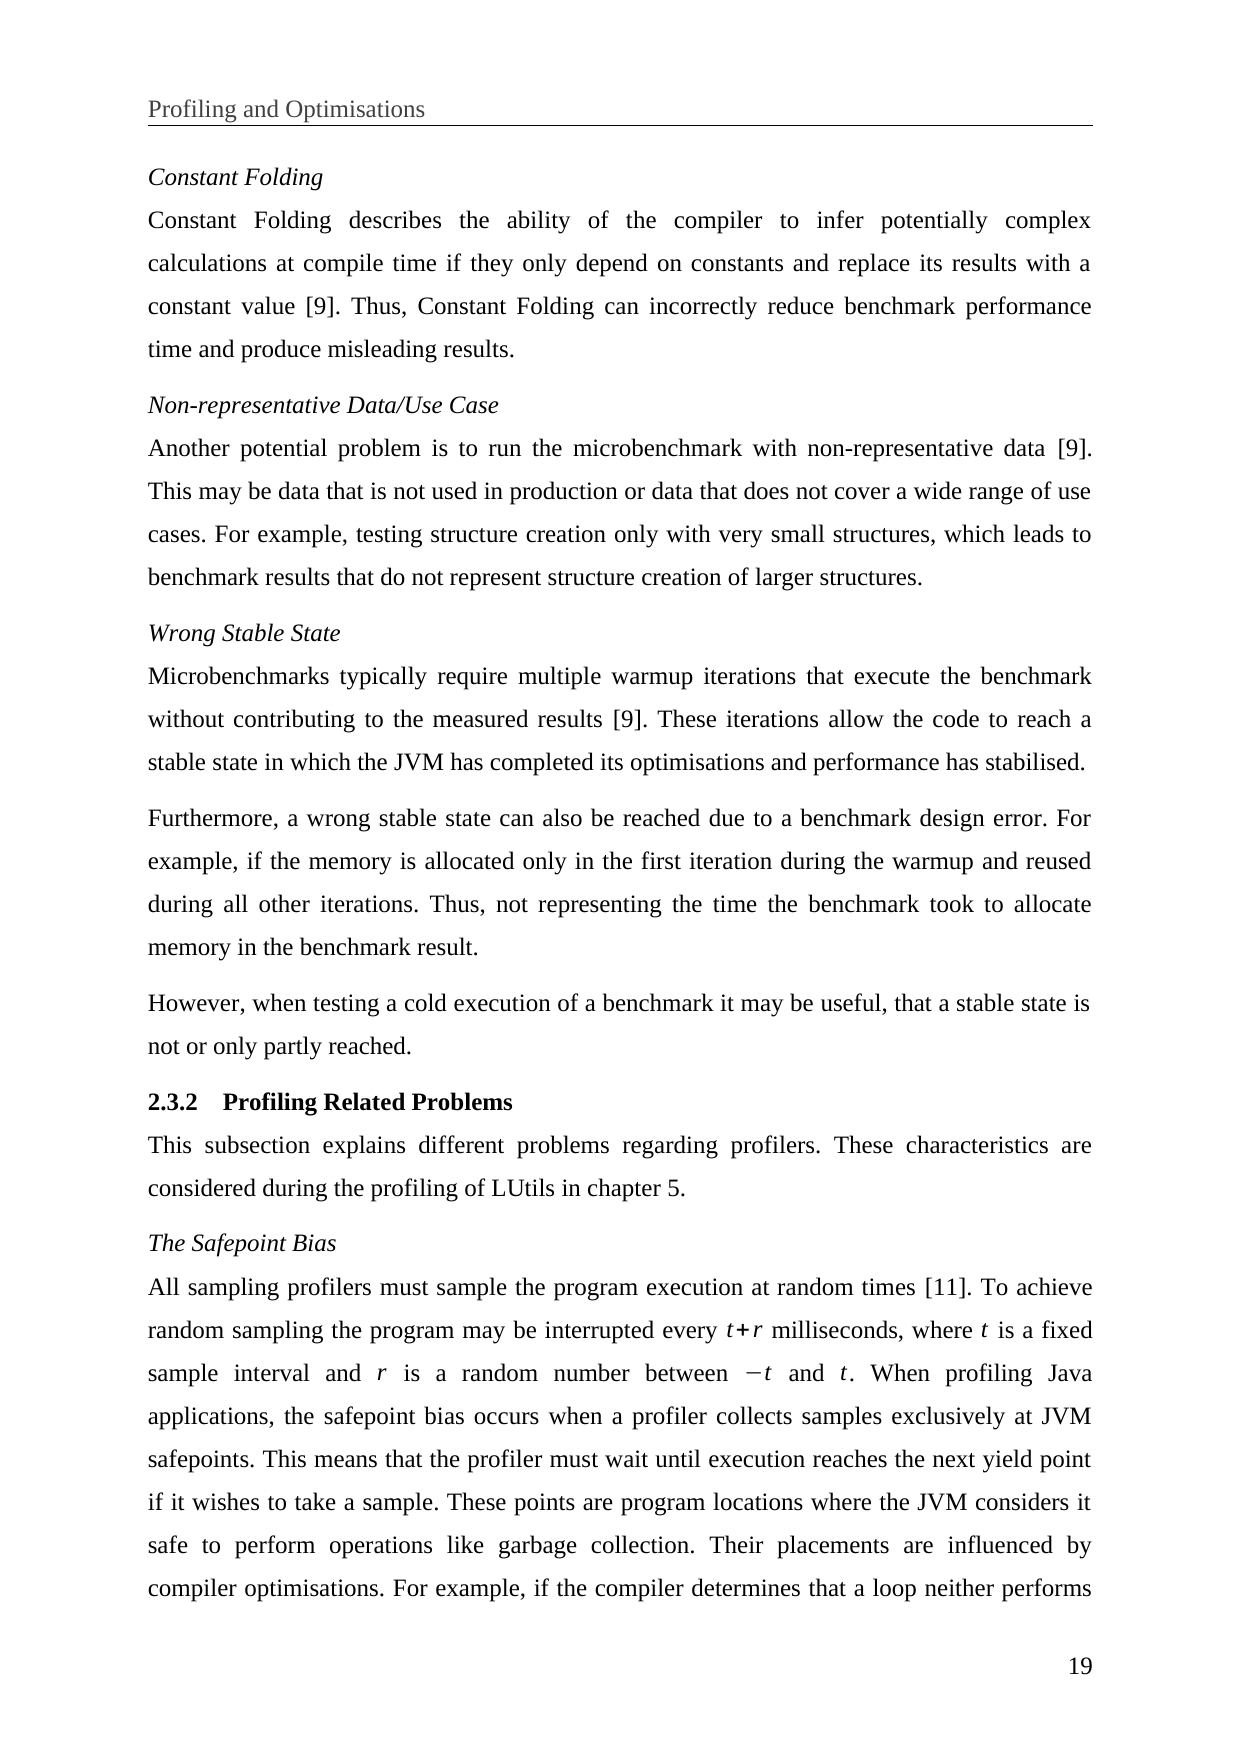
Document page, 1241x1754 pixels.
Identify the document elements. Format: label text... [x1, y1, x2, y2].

text Furthermore, a wrong stable state can also be reached due to a benchmark design error. For example, if the memory is allocated only in the first iteration during the warmup and reused during all other iterations. Thus, not representing the time the benchmark took to allocate memory in the benchmark result. [148, 803, 1093, 961]
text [148, 1272, 1093, 1602]
text This subsection explains different problems regarding profilers. These characteristics are considered during the profiling of LUtils in chapter 5. [148, 1130, 1093, 1202]
subtitle Non-representative Data/Use Case [148, 390, 1093, 418]
subtitle The Safepoint Bias [148, 1228, 1093, 1257]
text Constant Folding describes the ability of the compiler to infer potentially complex calculations at compile time if they only depend on constants and replace its results with a constant value [9]. Thus, Constant Folding can incorrectly reduce benchmark performance time and produce misleading results. [148, 205, 1093, 363]
text However, when testing a cold execution of a benchmark it may be useful, that a stable state is not or only partly reached. [148, 988, 1093, 1060]
text Microbenchmarks typically require multiple warmup iterations that execute the benchmark without contributing to the measured results [9]. These iterations allow the code to reach a stable state in which the JVM has completed its optimisations and performance has stabilised. [148, 661, 1093, 776]
subtitle Wrong Stable State [148, 618, 1093, 647]
subtitle Profiling Related Problems [148, 1087, 1093, 1115]
subtitle Constant Folding [148, 162, 1093, 190]
text Another potential problem is to run the microbenchmark with non-representative data [9]. This may be data that is not used in production or data that does not cover a wide range of use cases. For example, testing structure creation only with very small structures, which leads to benchmark results that do not represent structure creation of larger structures. [148, 433, 1093, 591]
